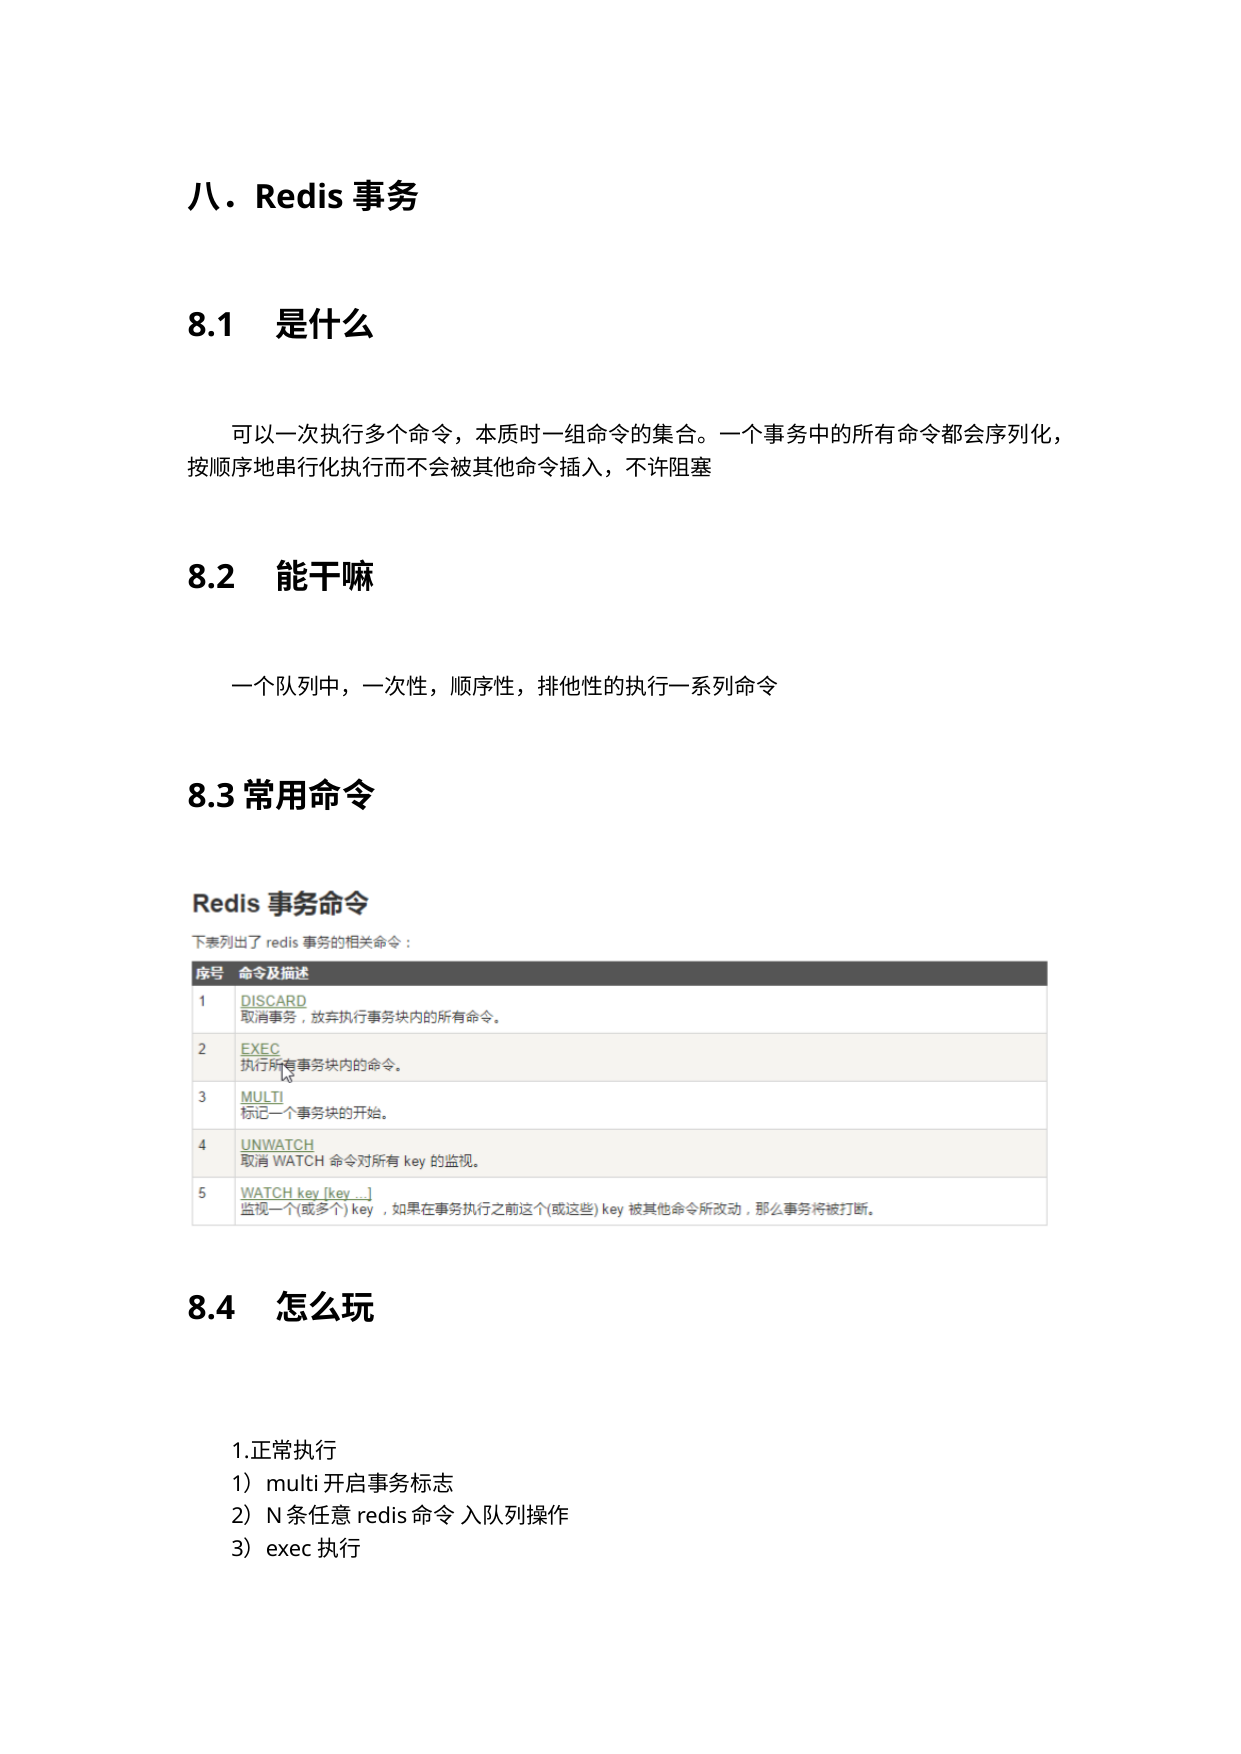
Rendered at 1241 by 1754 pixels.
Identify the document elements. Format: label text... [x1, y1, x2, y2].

text 2）N条任意redis命令 入队列操作 [187, 1498, 1053, 1530]
subtitle 8.2 能干嘛 [187, 541, 1053, 606]
subtitle 8.3常用命令 [187, 761, 1053, 826]
text 1.正常执行 [187, 1433, 1053, 1465]
subtitle 八．Redis 事务 [187, 162, 1053, 227]
picture [187, 888, 1053, 1231]
text 1）multi开启事务标志 [187, 1465, 1053, 1498]
subtitle 8.1 是什么 [187, 289, 1053, 354]
text 3）exec 执行 [187, 1530, 1053, 1563]
text 可以一次执行多个命令，本质时一组命令的集合。一个事务中的所有命令都会序列化，按顺序地串行化执行而不会被其他命令插入，不许阻塞 [187, 417, 1053, 482]
subtitle 8.4 怎么玩 [187, 1273, 1053, 1338]
text 一个队列中，一次性，顺序性，排他性的执行一系列命令 [187, 669, 1053, 701]
